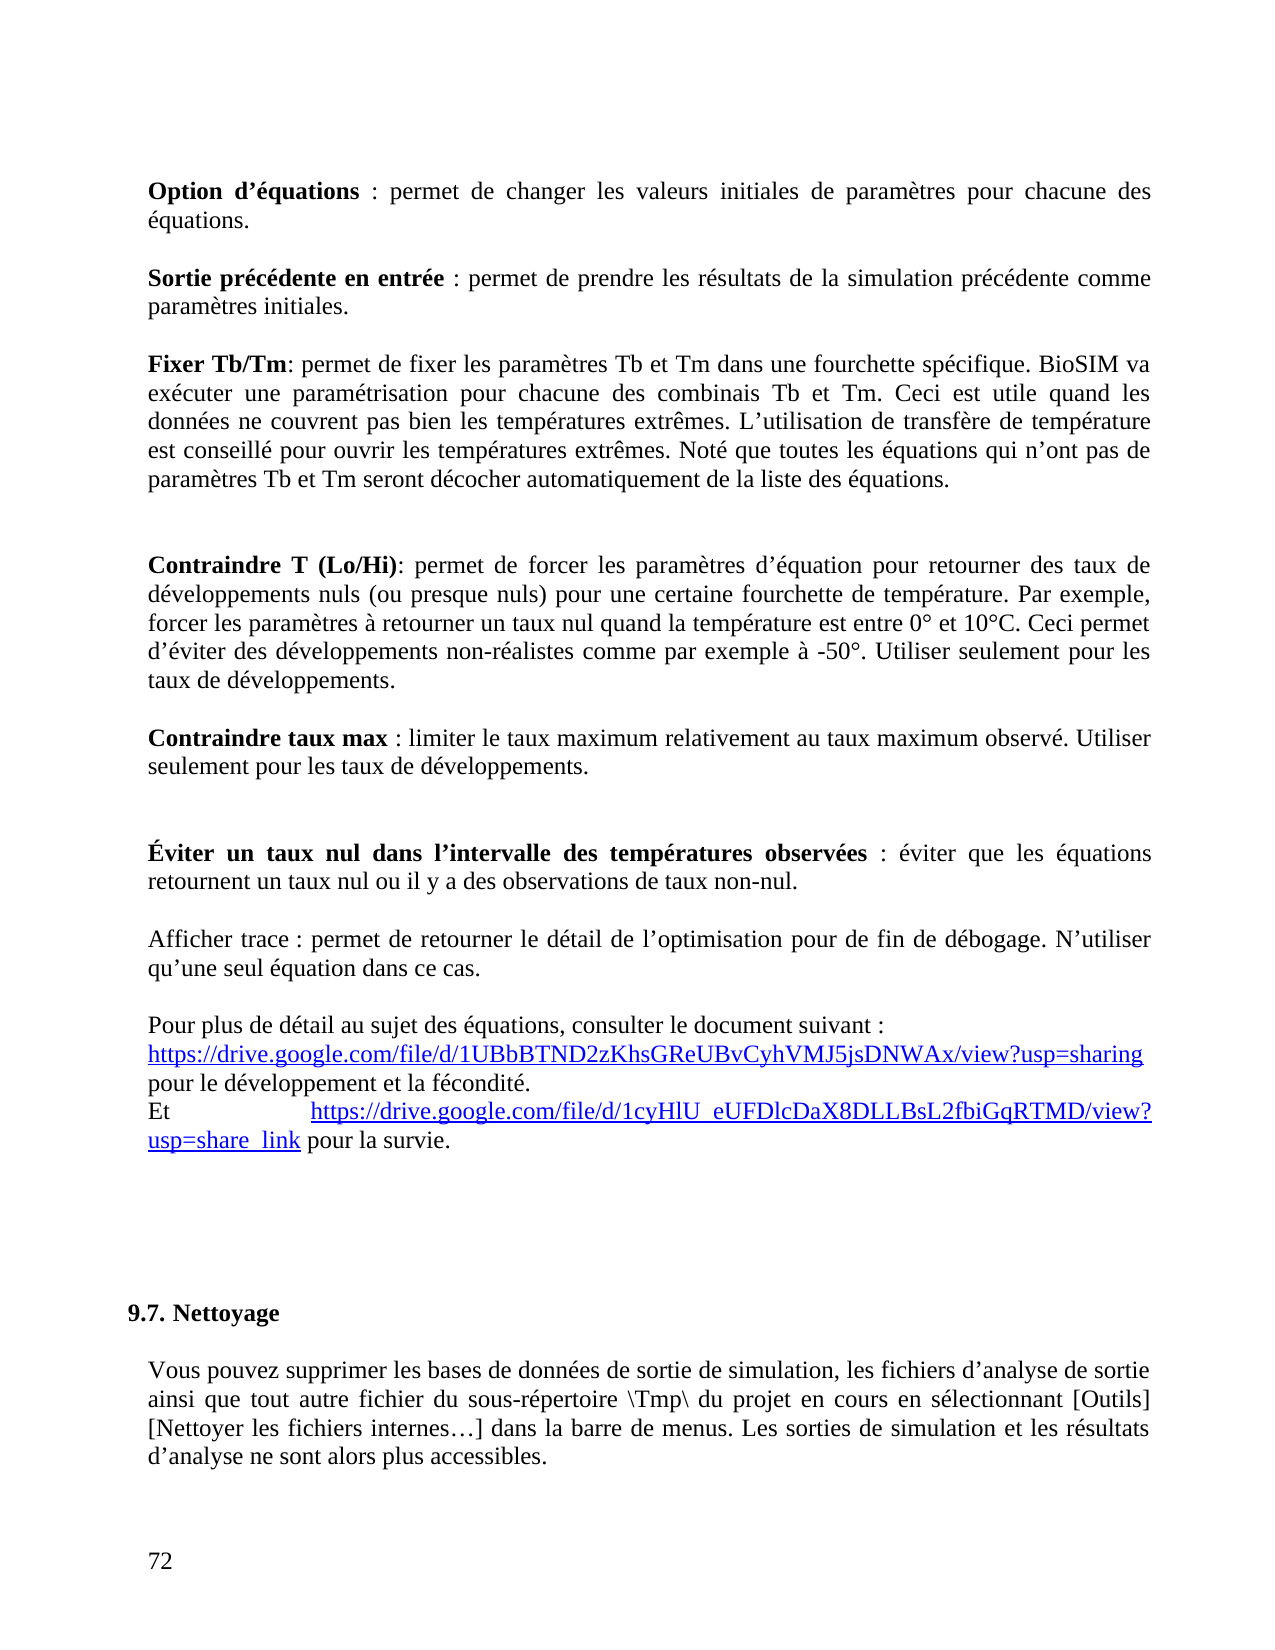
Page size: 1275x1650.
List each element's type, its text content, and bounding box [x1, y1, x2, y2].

text Contraindre taux max : limiter le taux maximum relativement au taux maximum observé. Utiliser seulement pour les taux de développements. [148, 723, 1152, 780]
subtitle Nettoyage [128, 1298, 1152, 1326]
text Afficher trace : permet de retourner le détail de l’optimisation pour de fin de débogage. N’utiliser qu’une seul équation dans ce cas. [148, 924, 1152, 981]
text https://drive.google.com/file/d/1UBbBTND2zKhsGReUBvCyhVMJ5jsDNWAx/view?usp=sharing pour le développement et la fécondité. [148, 1039, 1152, 1096]
text Éviter un taux nul dans l’intervalle des températures observées : éviter que les équations retournent un taux nul ou il y a des observations de taux non-nul. [148, 838, 1152, 895]
text Fixer Tb/Tm: permet de fixer les paramètres Tb et Tm dans une fourchette spécifique. BioSIM va exécuter une paramétrisation pour chacune des combinais Tb et Tm. Ceci est utile quand les données ne couvrent pas bien les températures extrêmes. L’utilisation de transfère de température est conseillé pour ouvrir les températures extrêmes. Noté que toutes les équations qui n’ont pas de paramètres Tb et Tm seront décocher automatiquement de la liste des équations. [148, 349, 1152, 493]
text Pour plus de détail au sujet des équations, consulter le document suivant : [148, 1010, 1152, 1039]
text Contraindre T (Lo/Hi): permet de forcer les paramètres d’équation pour retourner des taux de développements nuls (ou presque nuls) pour une certaine fourchette de température. Par exemple, forcer les paramètres à retourner un taux nul quand la température est entre 0° et 10°C. Ceci permet d’éviter des développements non-réalistes comme par exemple à -50°. Utiliser seulement pour les taux de développements. [148, 550, 1152, 694]
text Et https://drive.google.com/file/d/1cyHlU_eUFDlcDaX8DLLBsL2fbiGqRTMD/view?usp=share_link pour la survie. [148, 1096, 1152, 1154]
text Vous pouvez supprimer les bases de données de sortie de simulation, les fichiers d’analyse de sortie ainsi que tout autre fichier du sous-répertoire \Tmp\ du projet en cours en sélectionnant [Outils] [Nettoyer les fichiers internes…] dans la barre de menus. Les sorties de simulation et les résultats d’analyse ne sont alors plus accessibles. [148, 1355, 1152, 1470]
text Option d’équations : permet de changer les valeurs initiales de paramètres pour chacune des équations. [148, 176, 1152, 234]
text Sortie précédente en entrée : permet de prendre les résultats de la simulation précédente comme paramètres initiales. [148, 263, 1152, 320]
